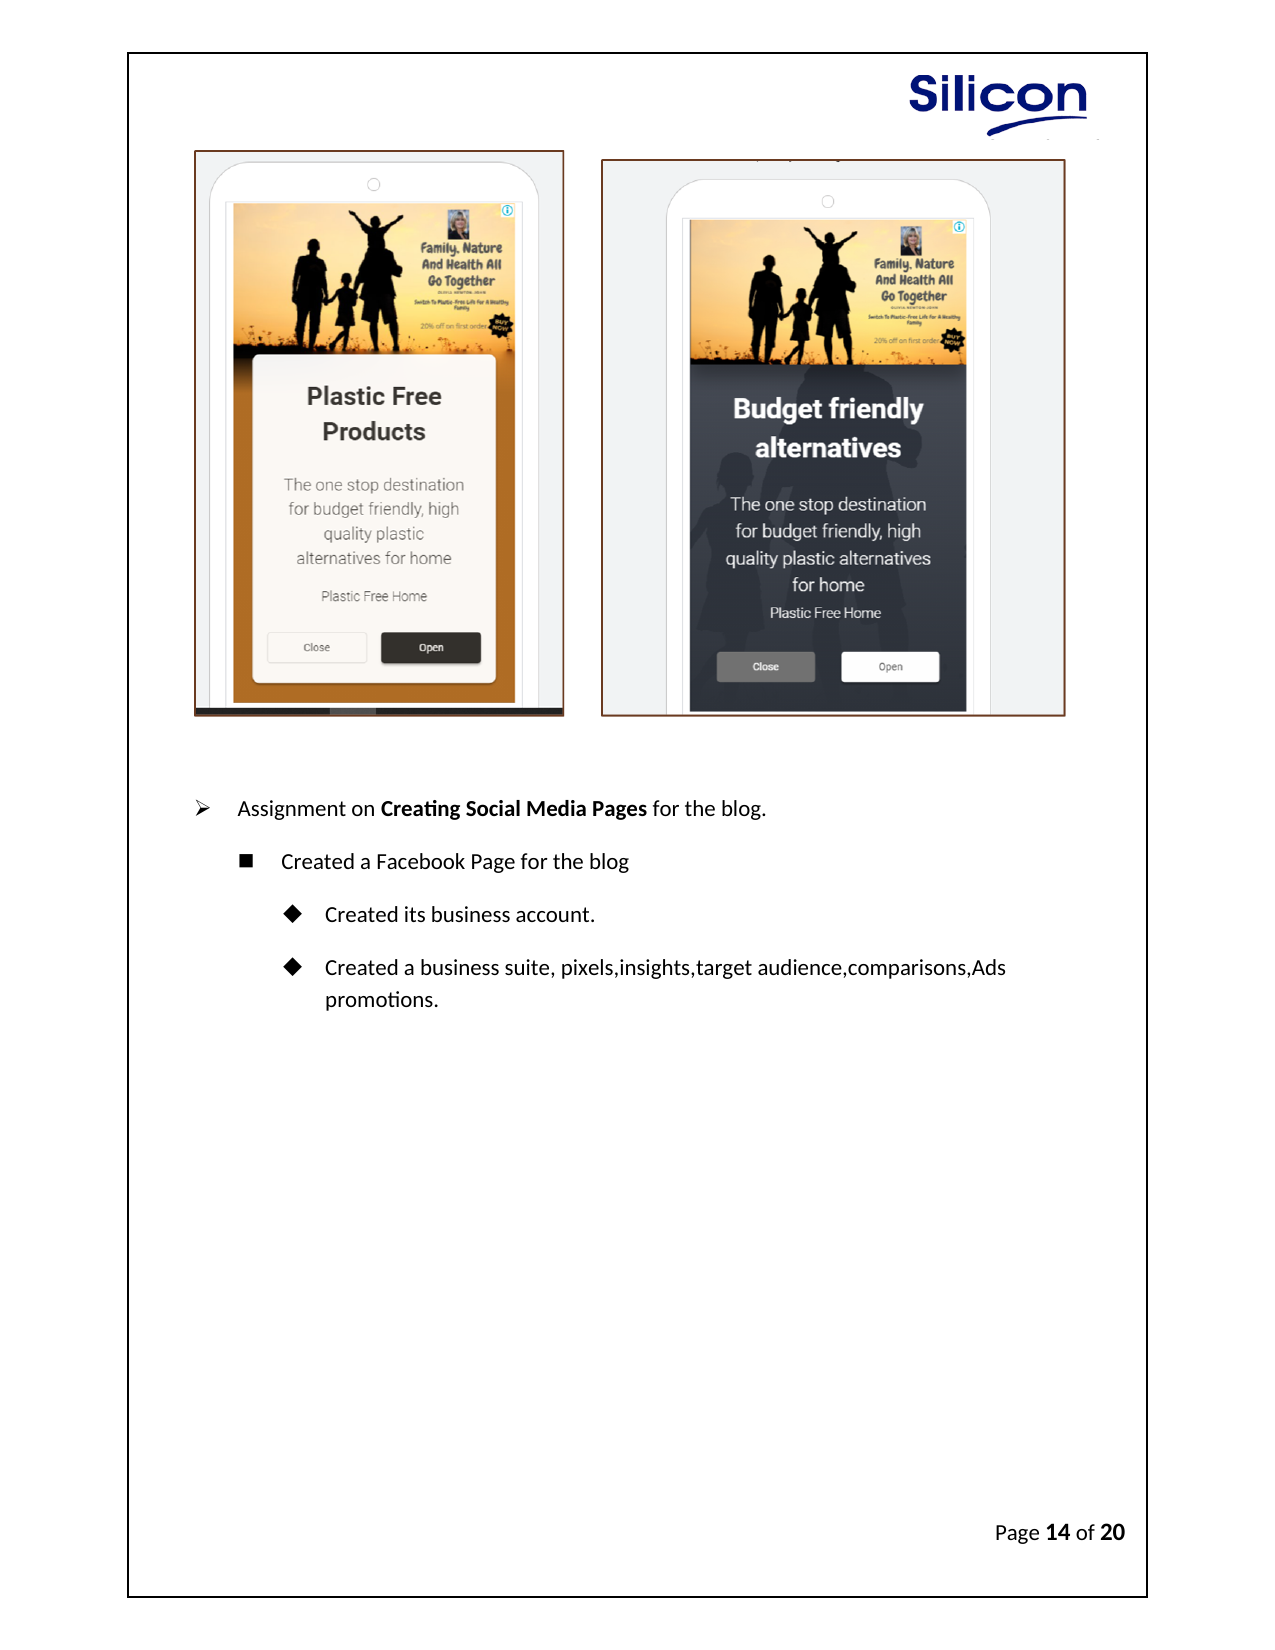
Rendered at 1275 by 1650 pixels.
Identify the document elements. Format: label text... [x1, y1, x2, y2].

list Created its business account. [281, 900, 1125, 928]
picture [600, 158, 1066, 717]
picture [193, 150, 565, 717]
list Created a Facebook Page for the blog [237, 847, 1125, 875]
list Assignment on Creating Social Media Pages for the blog. [194, 794, 1125, 822]
list Created a business suite, pixels,insights,target audience,comparisons,Ads promotions. [281, 953, 1125, 1014]
picture [909, 75, 1125, 140]
